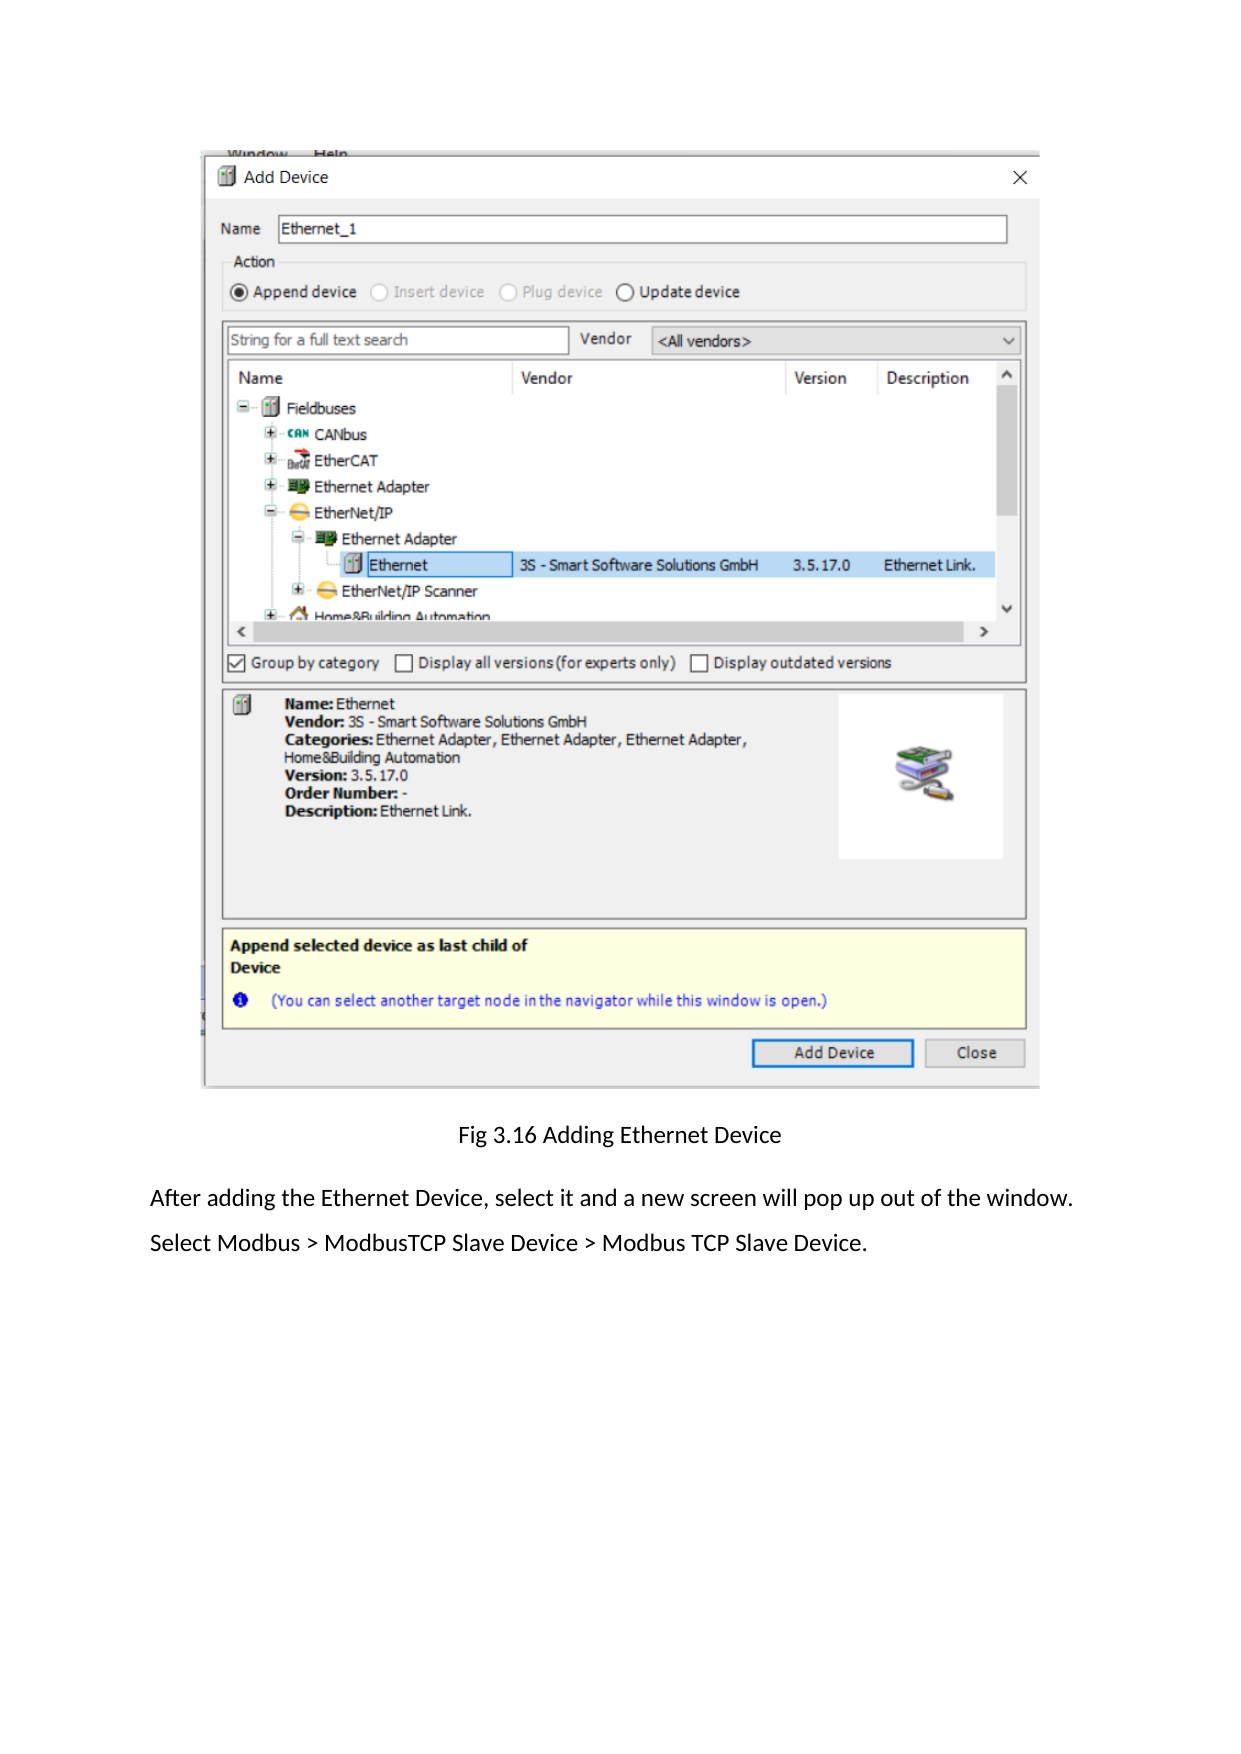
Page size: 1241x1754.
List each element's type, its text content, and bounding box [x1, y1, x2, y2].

text After adding the Ethernet Device, select it and a new screen will pop up out of the window. Select Modbus > ModbusTCP Slave Device > Modbus TCP Slave Device. [150, 1182, 1090, 1258]
picture [200, 150, 1040, 1089]
text Fig 3.16 Adding Ethernet Device [150, 1119, 1090, 1150]
